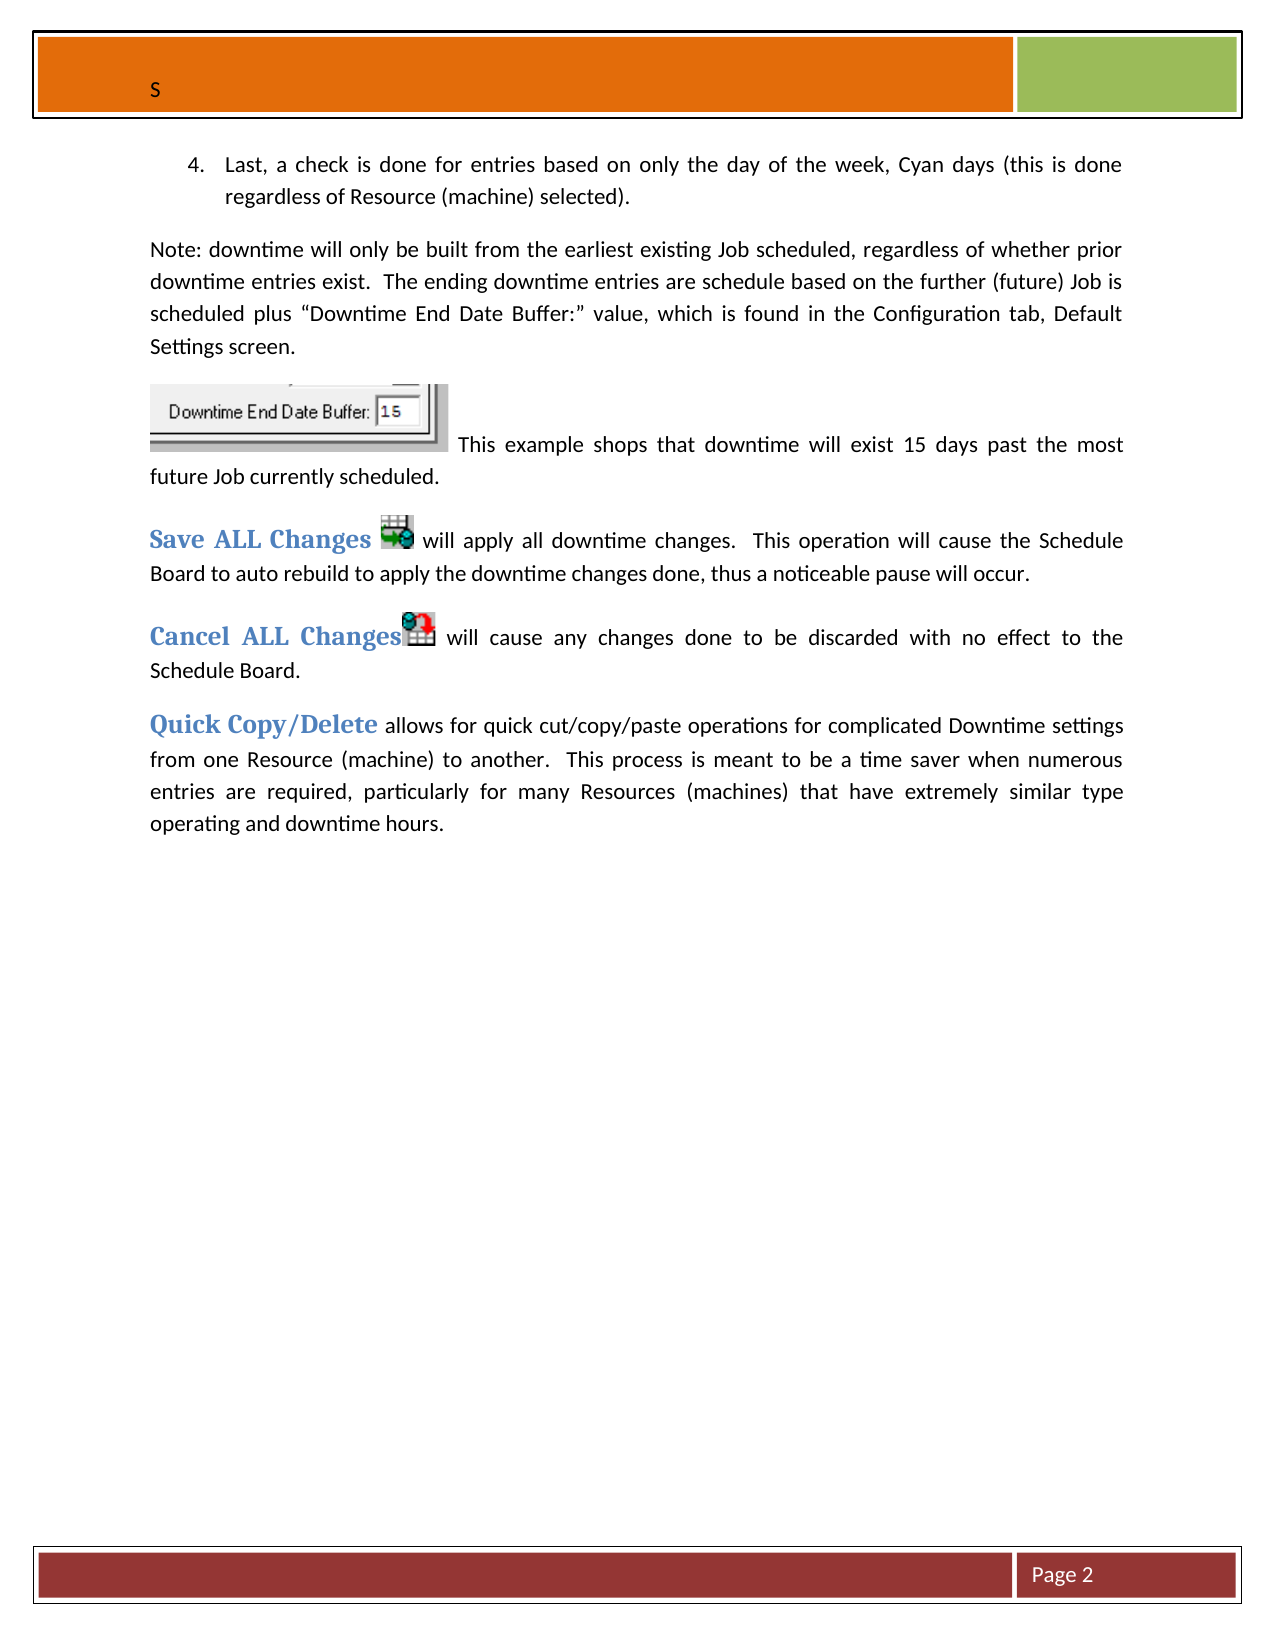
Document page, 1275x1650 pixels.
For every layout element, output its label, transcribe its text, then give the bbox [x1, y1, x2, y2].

text Note: downtime will only be built from the earliest existing Job scheduled, regardless of whether prior downtime entries exist. The ending downtime entries are schedule based on the further (future) Job is scheduled plus “Downtime End Date Buffer:” value, which is found in the Configuration tab, Default Settings screen. [150, 235, 1125, 360]
text Cancel ALL Changes will cause any changes done to be discarded with no effect to the Schedule Board. [150, 612, 1125, 684]
text This example shops that downtime will exist 15 days past the most future Job currently scheduled. [150, 385, 1125, 490]
picture [402, 612, 436, 646]
list Last, a check is done for entries based on only the day of the week, Cyan days (this is done regardless of Resource (machine) selected). [187, 150, 1125, 210]
text Quick Copy/Delete allows for quick cut/copy/paste operations for complicated Downtime settings from one Resource (machine) to another. This process is meant to be a time saver when numerous entries are required, particularly for many Resources (machines) that have extremely similar type operating and downtime hours. [150, 709, 1125, 837]
picture [150, 384, 449, 452]
picture [380, 515, 414, 549]
text Save ALL Changes will apply all downtime changes. This operation will cause the Schedule Board to auto rebuild to apply the downtime changes done, thus a noticeable pause will occur. [150, 515, 1125, 587]
